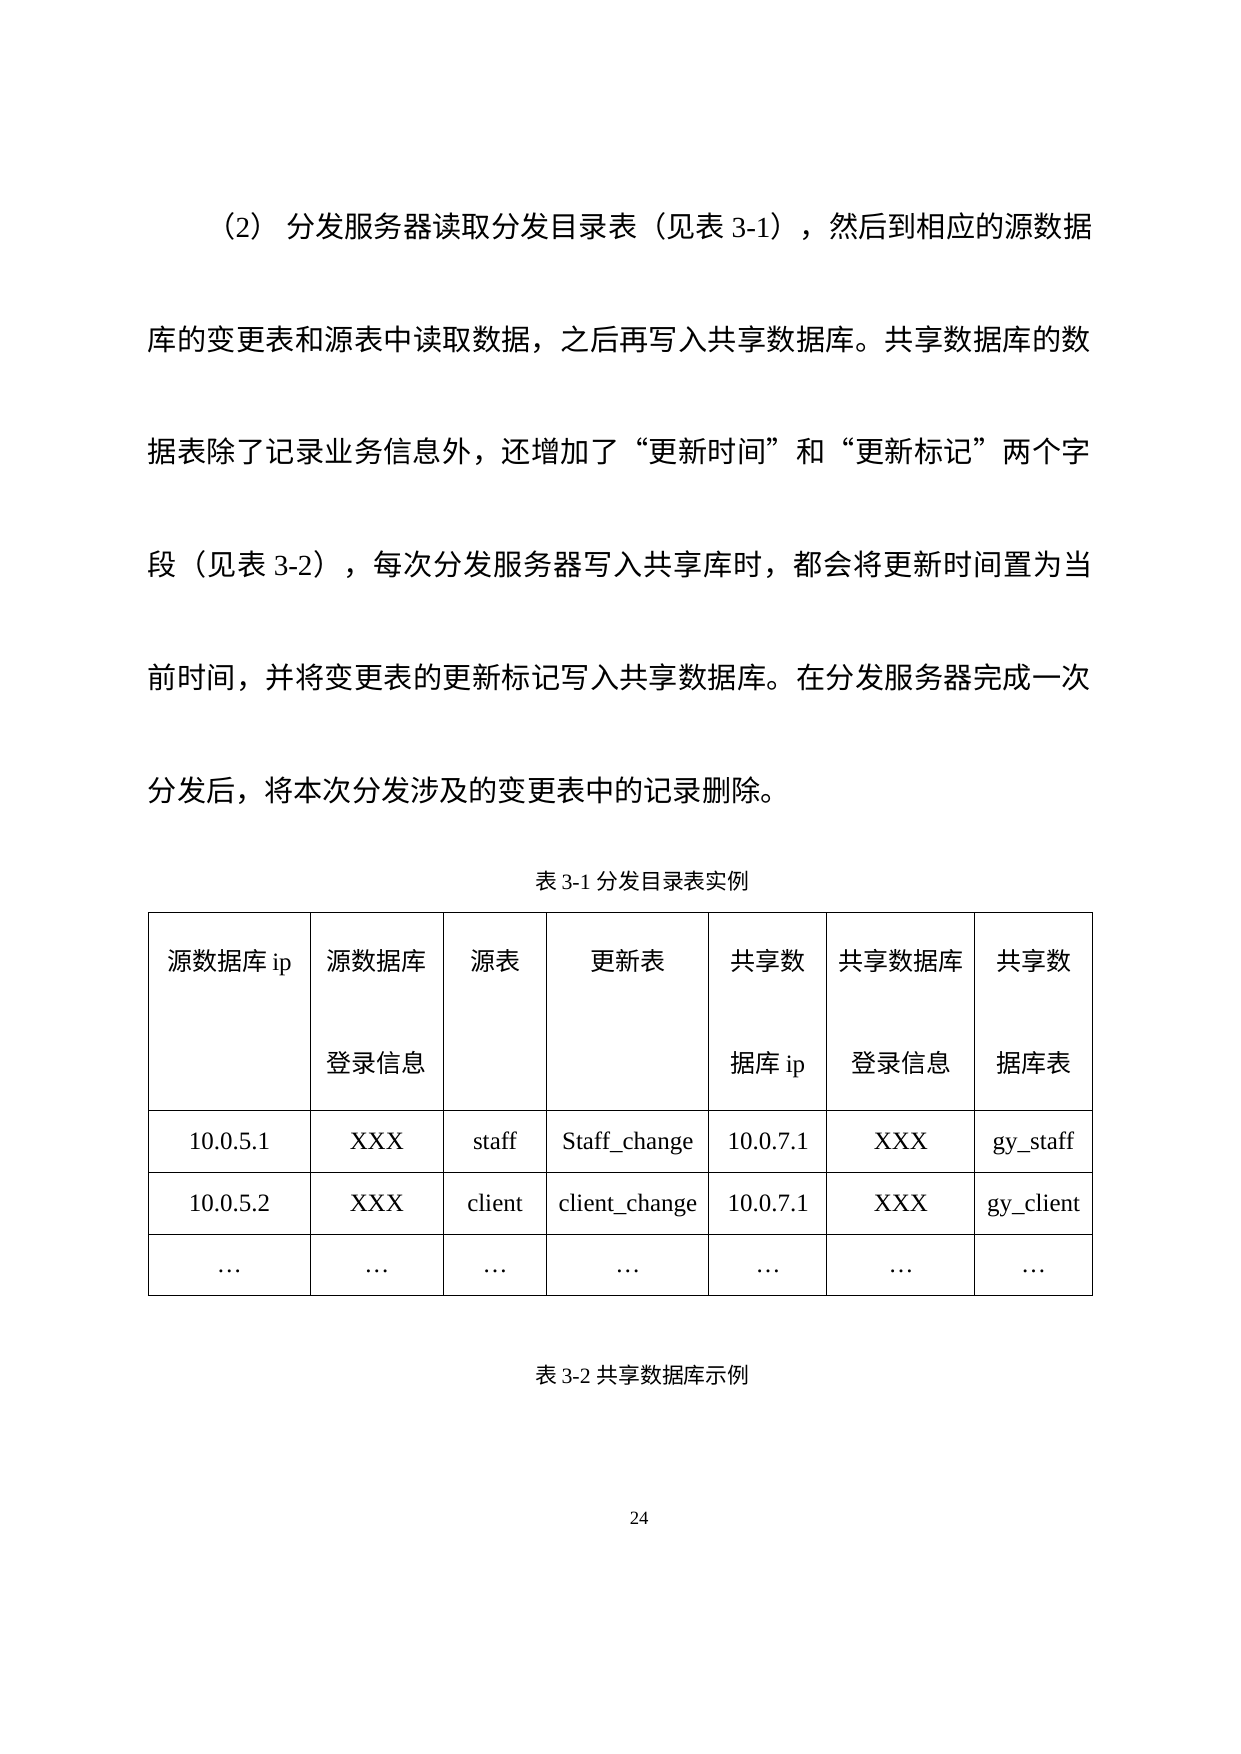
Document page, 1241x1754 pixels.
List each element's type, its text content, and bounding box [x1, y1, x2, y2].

table_header 共享数据库登录信息 [827, 913, 974, 1110]
table_header 共享数据库ip [709, 913, 826, 1110]
table_cell 10.0.5.2 [149, 1173, 310, 1233]
table_header 源数据库ip [149, 913, 310, 1110]
table_cell 10.0.7.1 [709, 1111, 826, 1172]
table_cell client [444, 1173, 546, 1233]
table_cell … [709, 1235, 826, 1295]
table_cell XXX [827, 1111, 974, 1172]
table_header 共享数据库表 [975, 913, 1092, 1110]
table_cell XXX [827, 1173, 974, 1233]
table_cell XXX [311, 1111, 443, 1172]
table_cell staff [444, 1111, 546, 1172]
text 表 3-2 共享数据库示例 [148, 1357, 1092, 1391]
table_cell … [311, 1235, 443, 1295]
table_cell … [547, 1235, 708, 1295]
text 表 3-1 分发目录表实例 [148, 862, 1092, 896]
table_cell … [444, 1235, 546, 1295]
table_cell 10.0.7.1 [709, 1173, 826, 1233]
table_cell XXX [311, 1173, 443, 1233]
table_cell … [149, 1235, 310, 1295]
table_cell 10.0.5.1 [149, 1111, 310, 1172]
table_header 源数据库登录信息 [311, 913, 443, 1110]
table_cell … [827, 1235, 974, 1295]
table_cell … [975, 1235, 1092, 1295]
table_cell Staff_change [547, 1111, 708, 1172]
table_header 源表 [444, 913, 546, 1110]
table_cell client_change [547, 1173, 708, 1233]
table_header 更新表 [547, 913, 708, 1110]
table_cell gy_staff [975, 1111, 1092, 1172]
table_cell gy_client [975, 1173, 1092, 1233]
text （2） 分发服务器读取分发目录表（见表3-1），然后到相应的源数据库的变更表和源表中读取数据，之后再写入共享数据库。共享数据库的数据表除了记录业务信息外，还增加了“更新时间”和“更新标记”两个字段（见表3-2），每次分发服务器写入共享库时，都会将更新时间置为当前时间，并将变更表的更新标记写入共享数据库。在分发服务器完成一次分发后，将本次分发涉及的变更表中的记录删除。 [148, 191, 1092, 822]
